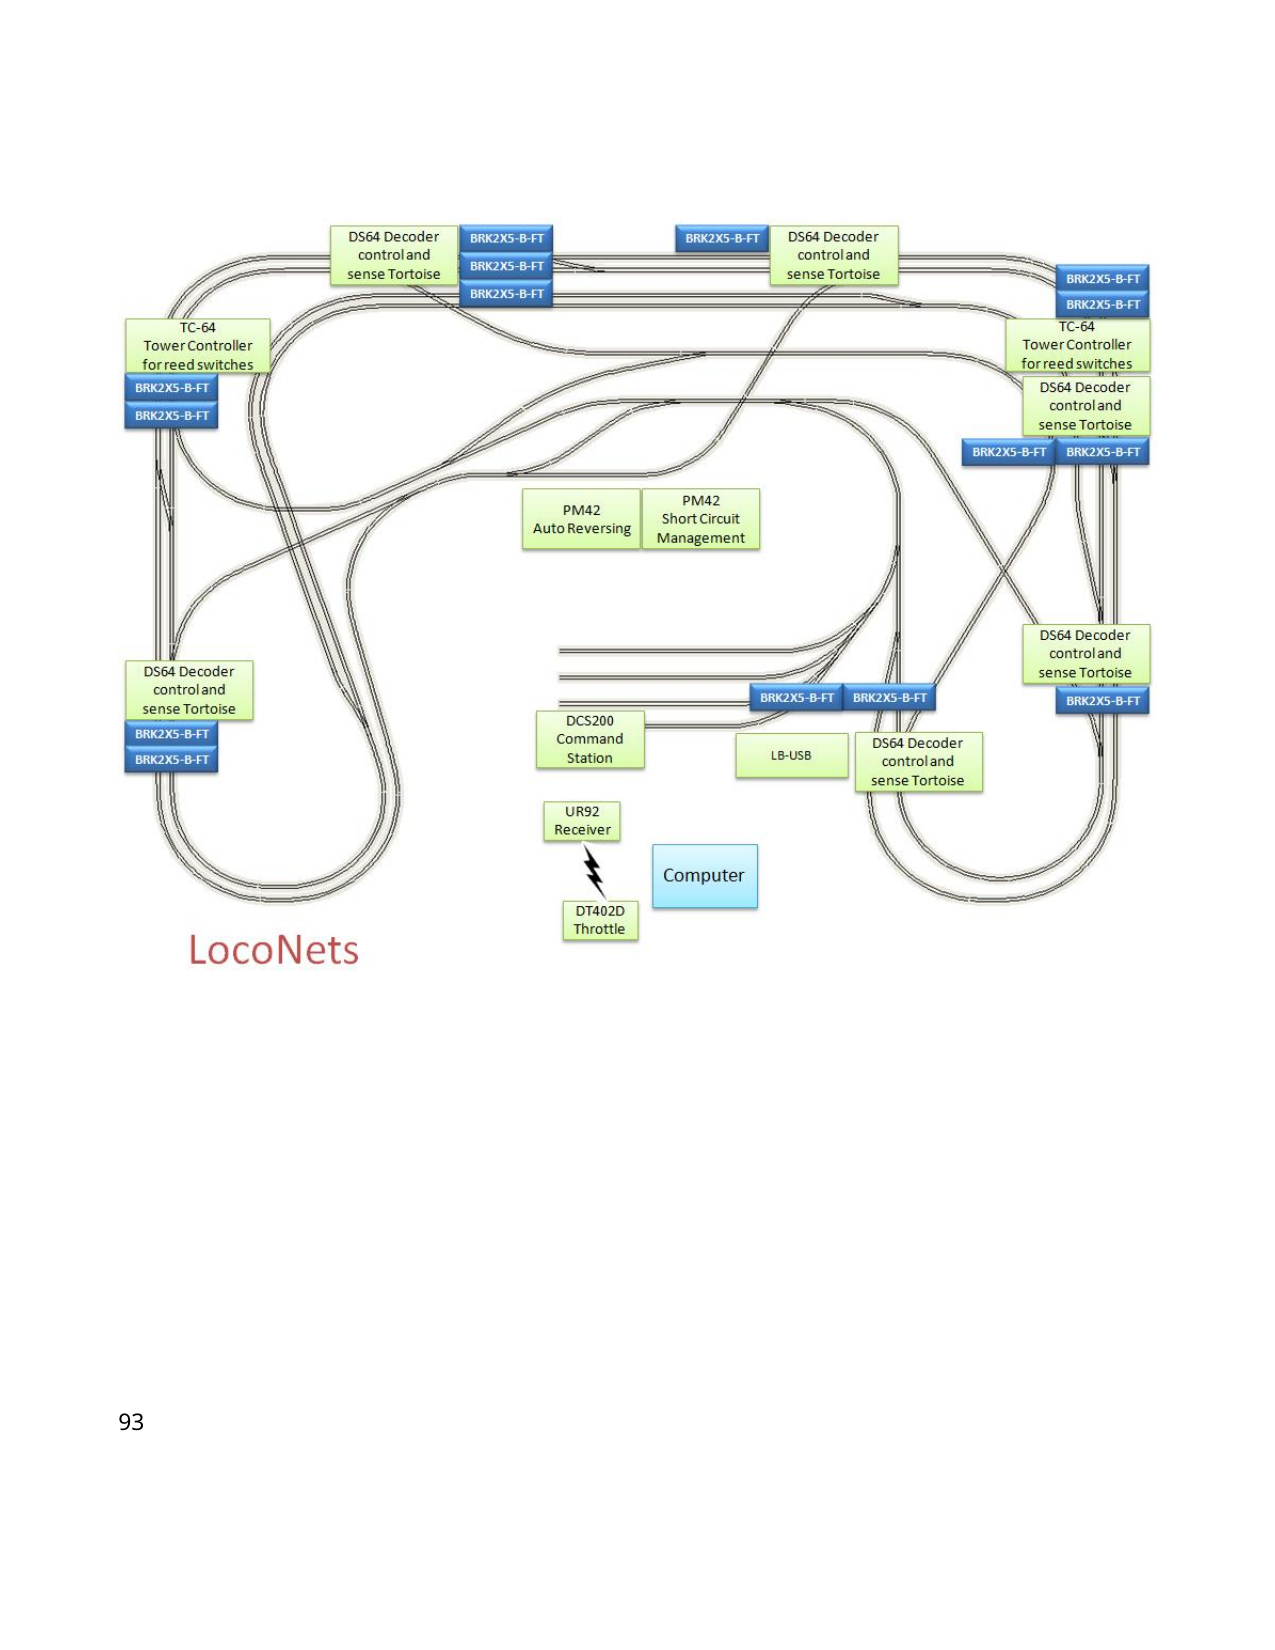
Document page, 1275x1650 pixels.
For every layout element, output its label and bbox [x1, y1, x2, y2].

picture [118, 218, 1157, 983]
